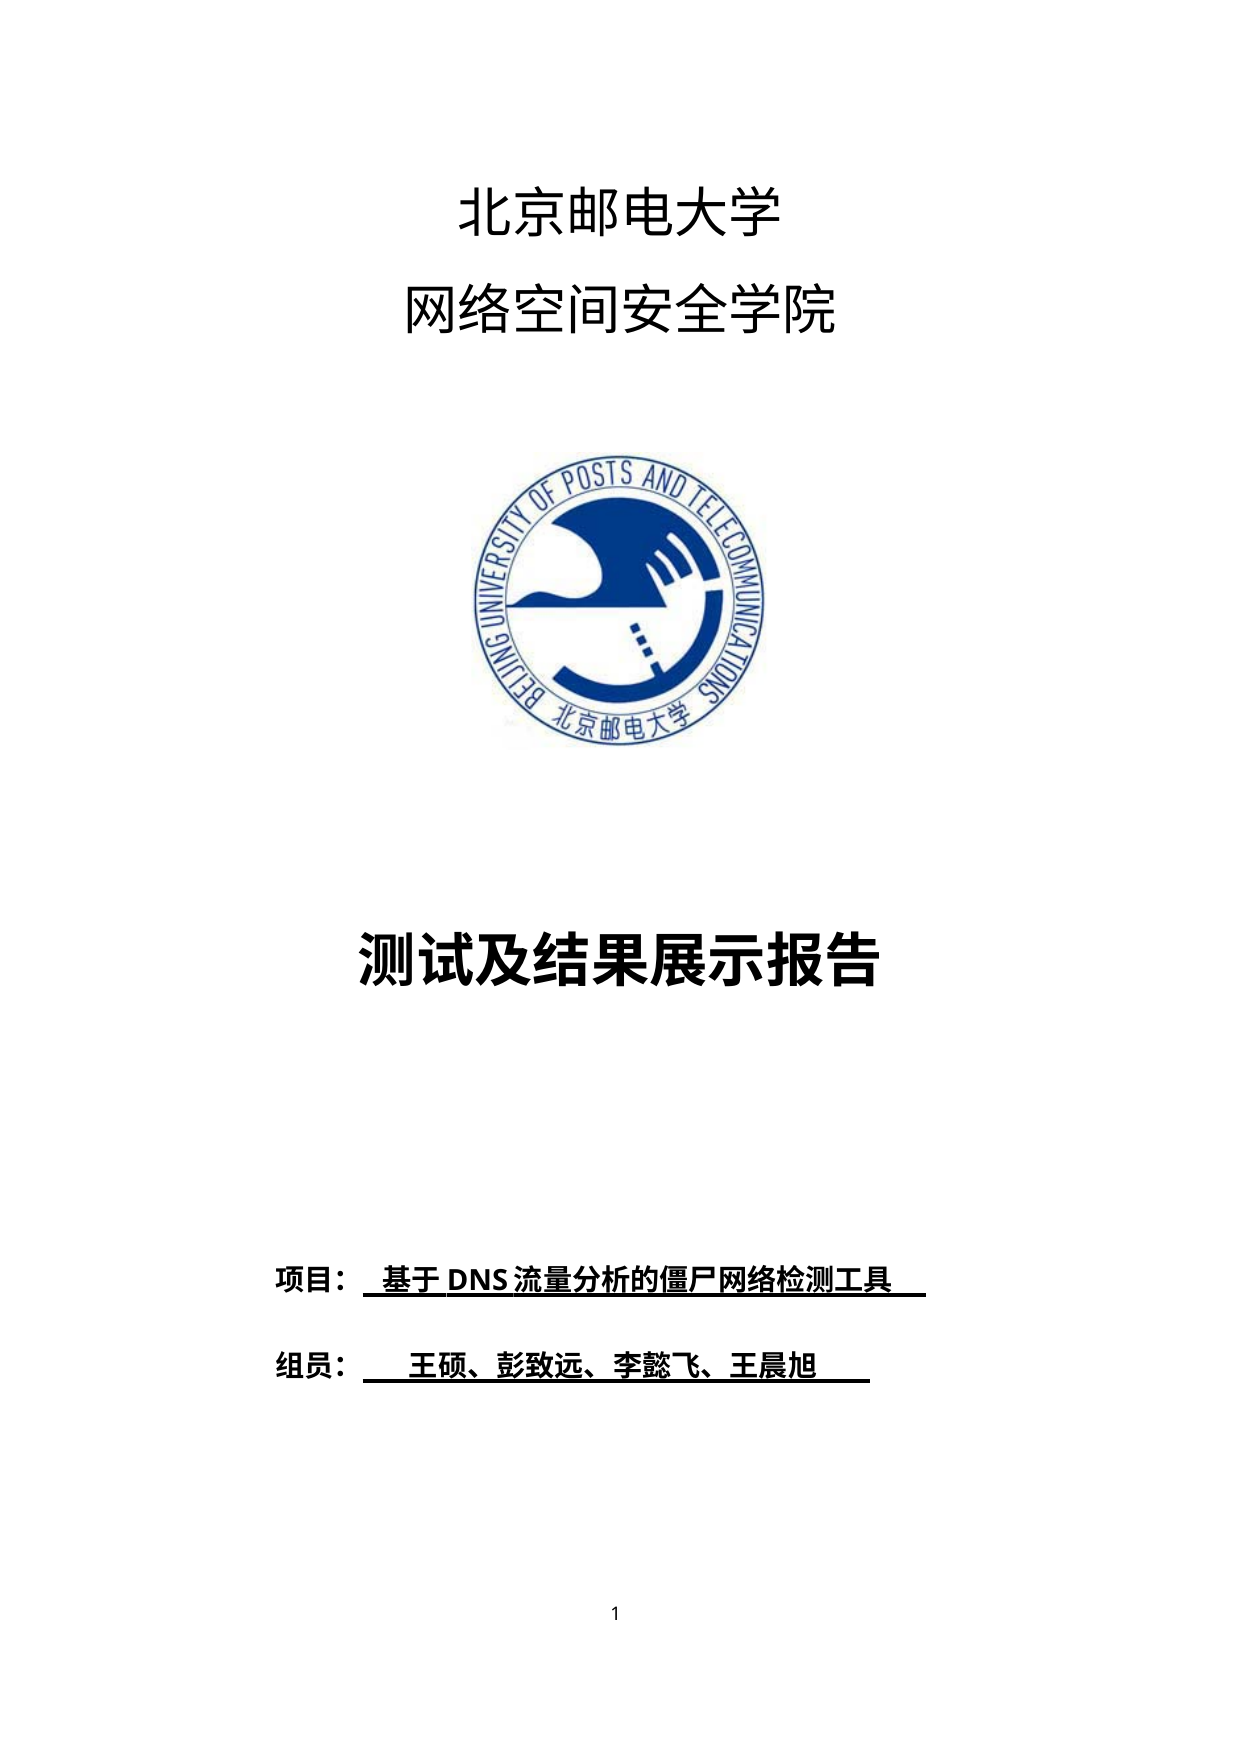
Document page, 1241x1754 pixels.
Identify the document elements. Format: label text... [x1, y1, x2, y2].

text 北京邮电大学 [187, 160, 1053, 257]
text 测试及结果展示报告 [187, 907, 1053, 1005]
text 组员： 王硕、彭致远、李懿飞、王晨旭 [187, 1331, 1053, 1396]
text 网络空间安全学院 [187, 257, 1053, 355]
text 项目： 基于DNS流量分析的僵尸网络检测工具 [187, 1245, 1053, 1310]
picture [471, 452, 769, 750]
